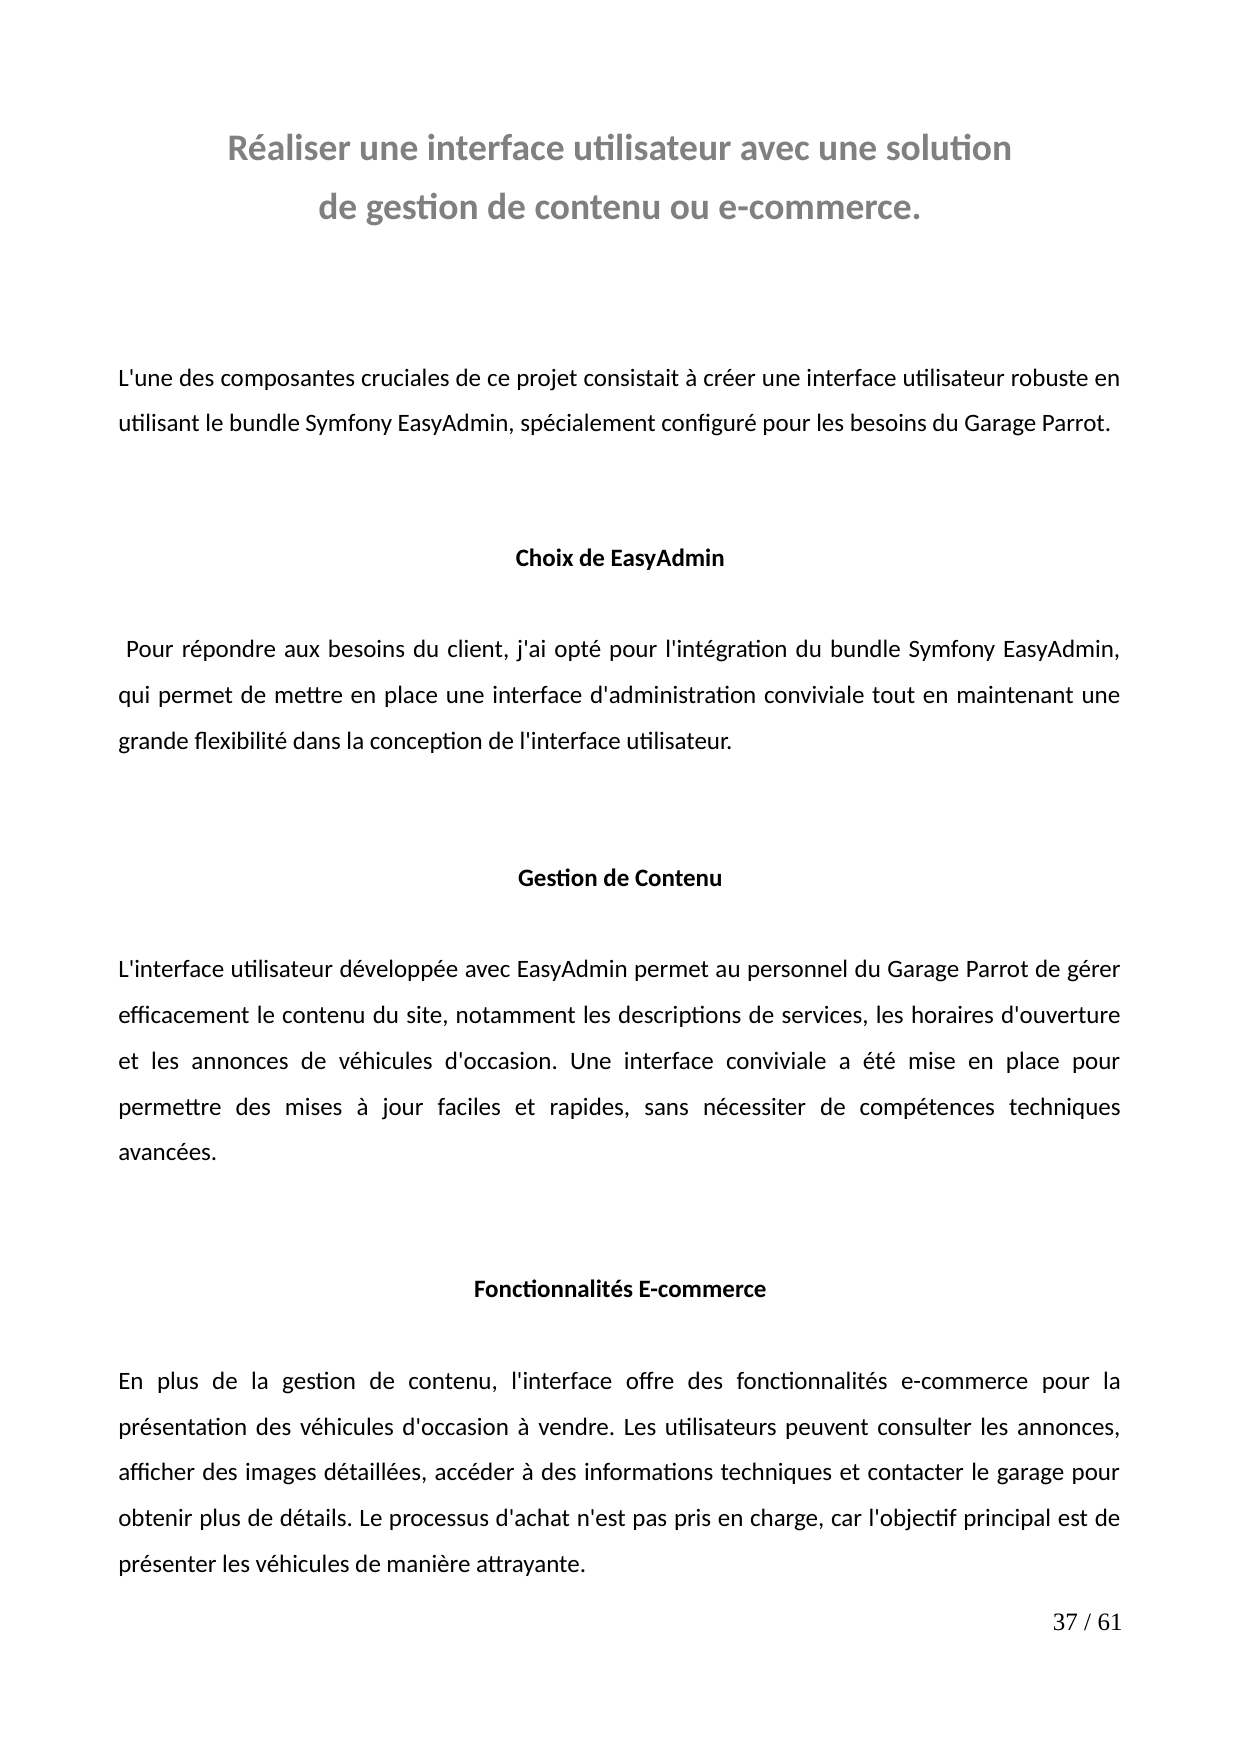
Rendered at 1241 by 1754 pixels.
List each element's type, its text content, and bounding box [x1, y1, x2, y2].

text Gestion de Contenu [118, 862, 1122, 893]
text Fonctionnalités E-commerce [118, 1274, 1122, 1304]
subtitle Réaliser une interface utilisateur avec une solution [118, 124, 1122, 170]
subtitle de gestion de contenu ou e-commerce. [118, 183, 1122, 228]
text En plus de la gestion de contenu, l'interface offre des fonctionnalités e-commerce pour la présentation des véhicules d'occasion à vendre. Les utilisateurs peuvent consulter les annonces, afficher des images détaillées, accéder à des informations techniques et contacter le garage pour obtenir plus de détails. Le processus d'achat n'est pas pris en charge, car l'objectif principal est de présenter les véhicules de manière attrayante. [118, 1365, 1122, 1578]
text Pour répondre aux besoins du client, j'ai opté pour l'intégration du bundle Symfony EasyAdmin, qui permet de mettre en place une interface d'administration conviviale tout en maintenant une grande flexibilité dans la conception de l'interface utilisateur. [118, 633, 1122, 755]
text Choix de EasyAdmin [118, 542, 1122, 572]
text L'interface utilisateur développée avec EasyAdmin permet au personnel du Garage Parrot de gérer efficacement le contenu du site, notamment les descriptions de services, les horaires d'ouverture et les annonces de véhicules d'occasion. Une interface conviviale a été mise en place pour permettre des mises à jour faciles et rapides, sans nécessiter de compétences techniques avancées. [118, 953, 1122, 1167]
text L'une des composantes cruciales de ce projet consistait à créer une interface utilisateur robuste en utilisant le bundle Symfony EasyAdmin, spécialement configuré pour les besoins du Garage Parrot. [118, 362, 1122, 438]
